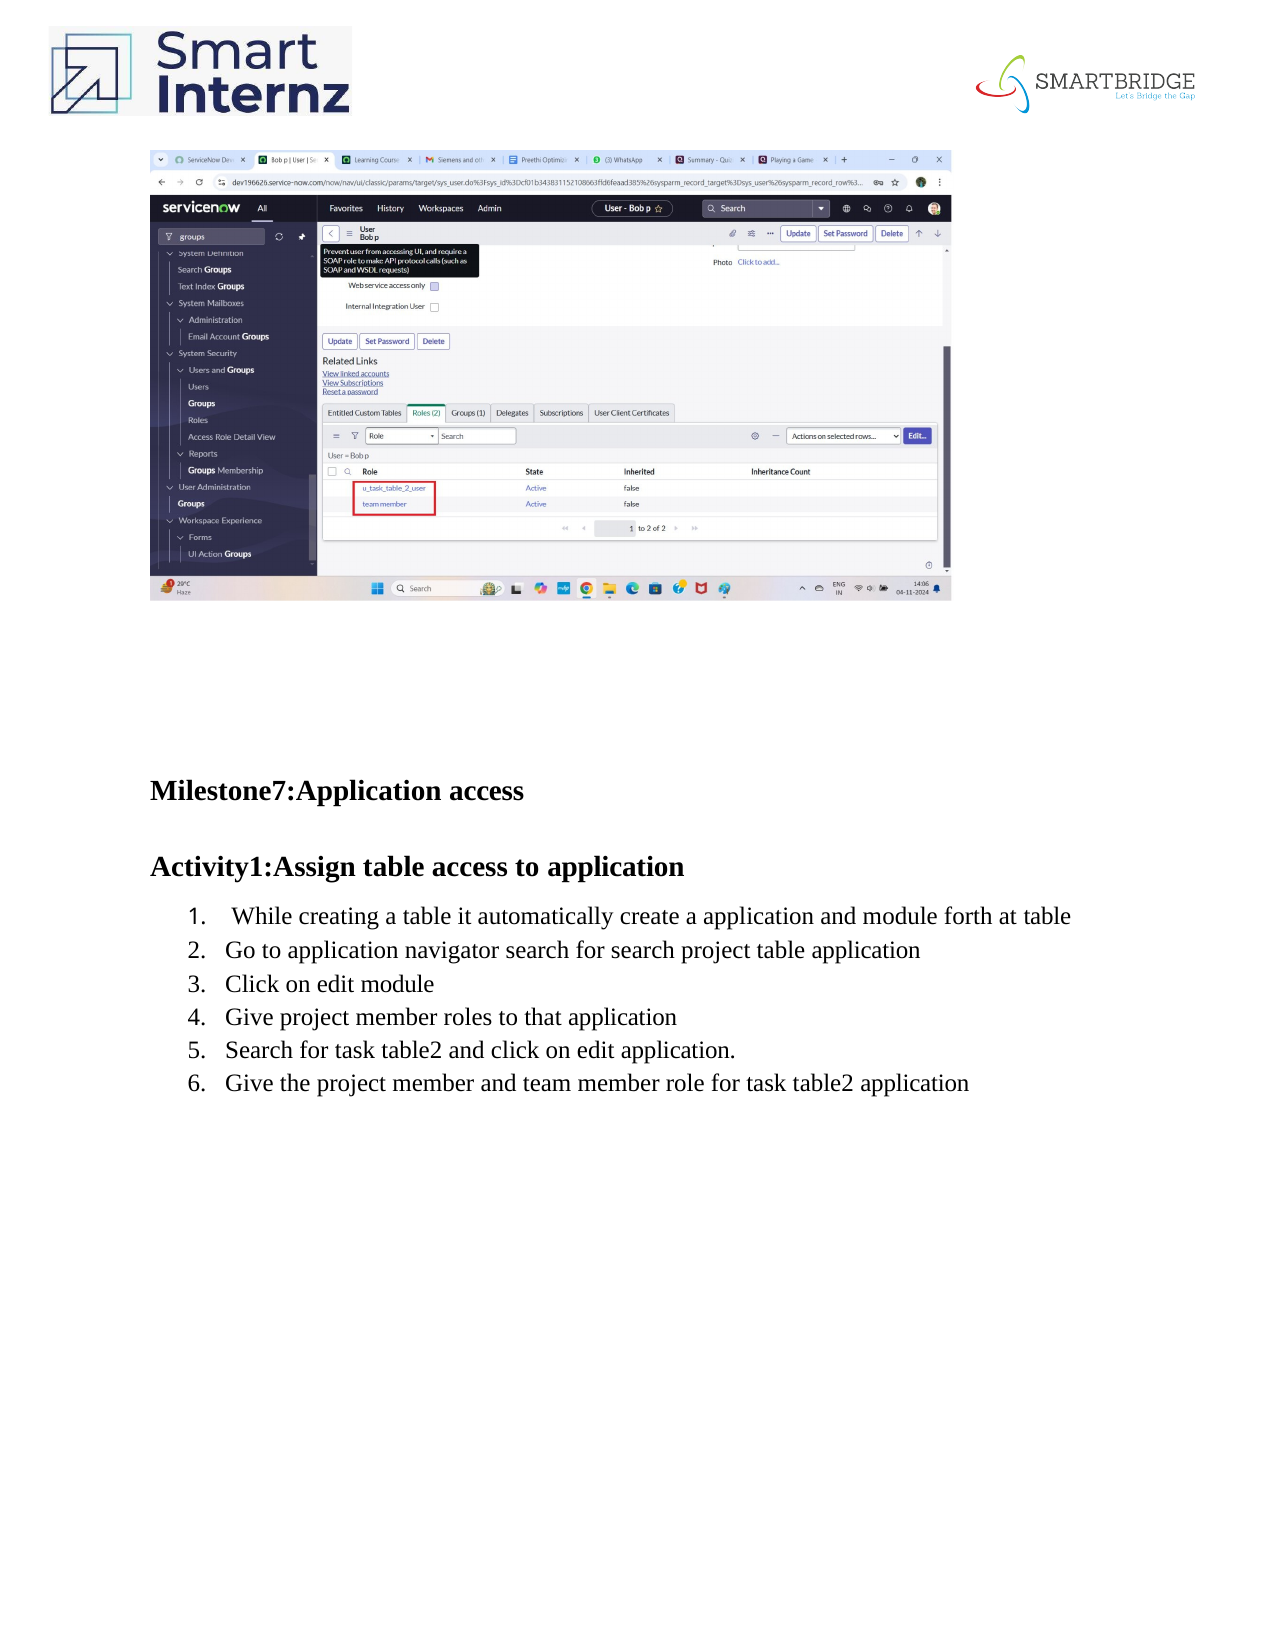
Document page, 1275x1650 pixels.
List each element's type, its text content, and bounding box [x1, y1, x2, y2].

list Go to application navigator search for search project table application [187, 936, 1162, 964]
list Give project member roles to that application [187, 1002, 1162, 1030]
subtitle Milestone7:Application access [150, 773, 1162, 806]
text Activity1:Assign table access to application [150, 849, 1162, 882]
list Click on edit module [187, 969, 1162, 997]
picture [150, 150, 954, 601]
picture [975, 53, 1195, 114]
picture [48, 26, 353, 116]
list Give the project member and team member role for task table2 application [187, 1068, 1162, 1097]
list Search for task table2 and click on edit application. [187, 1035, 1162, 1063]
list While creating a table it automatically create a application and module forth at table [187, 900, 1162, 931]
